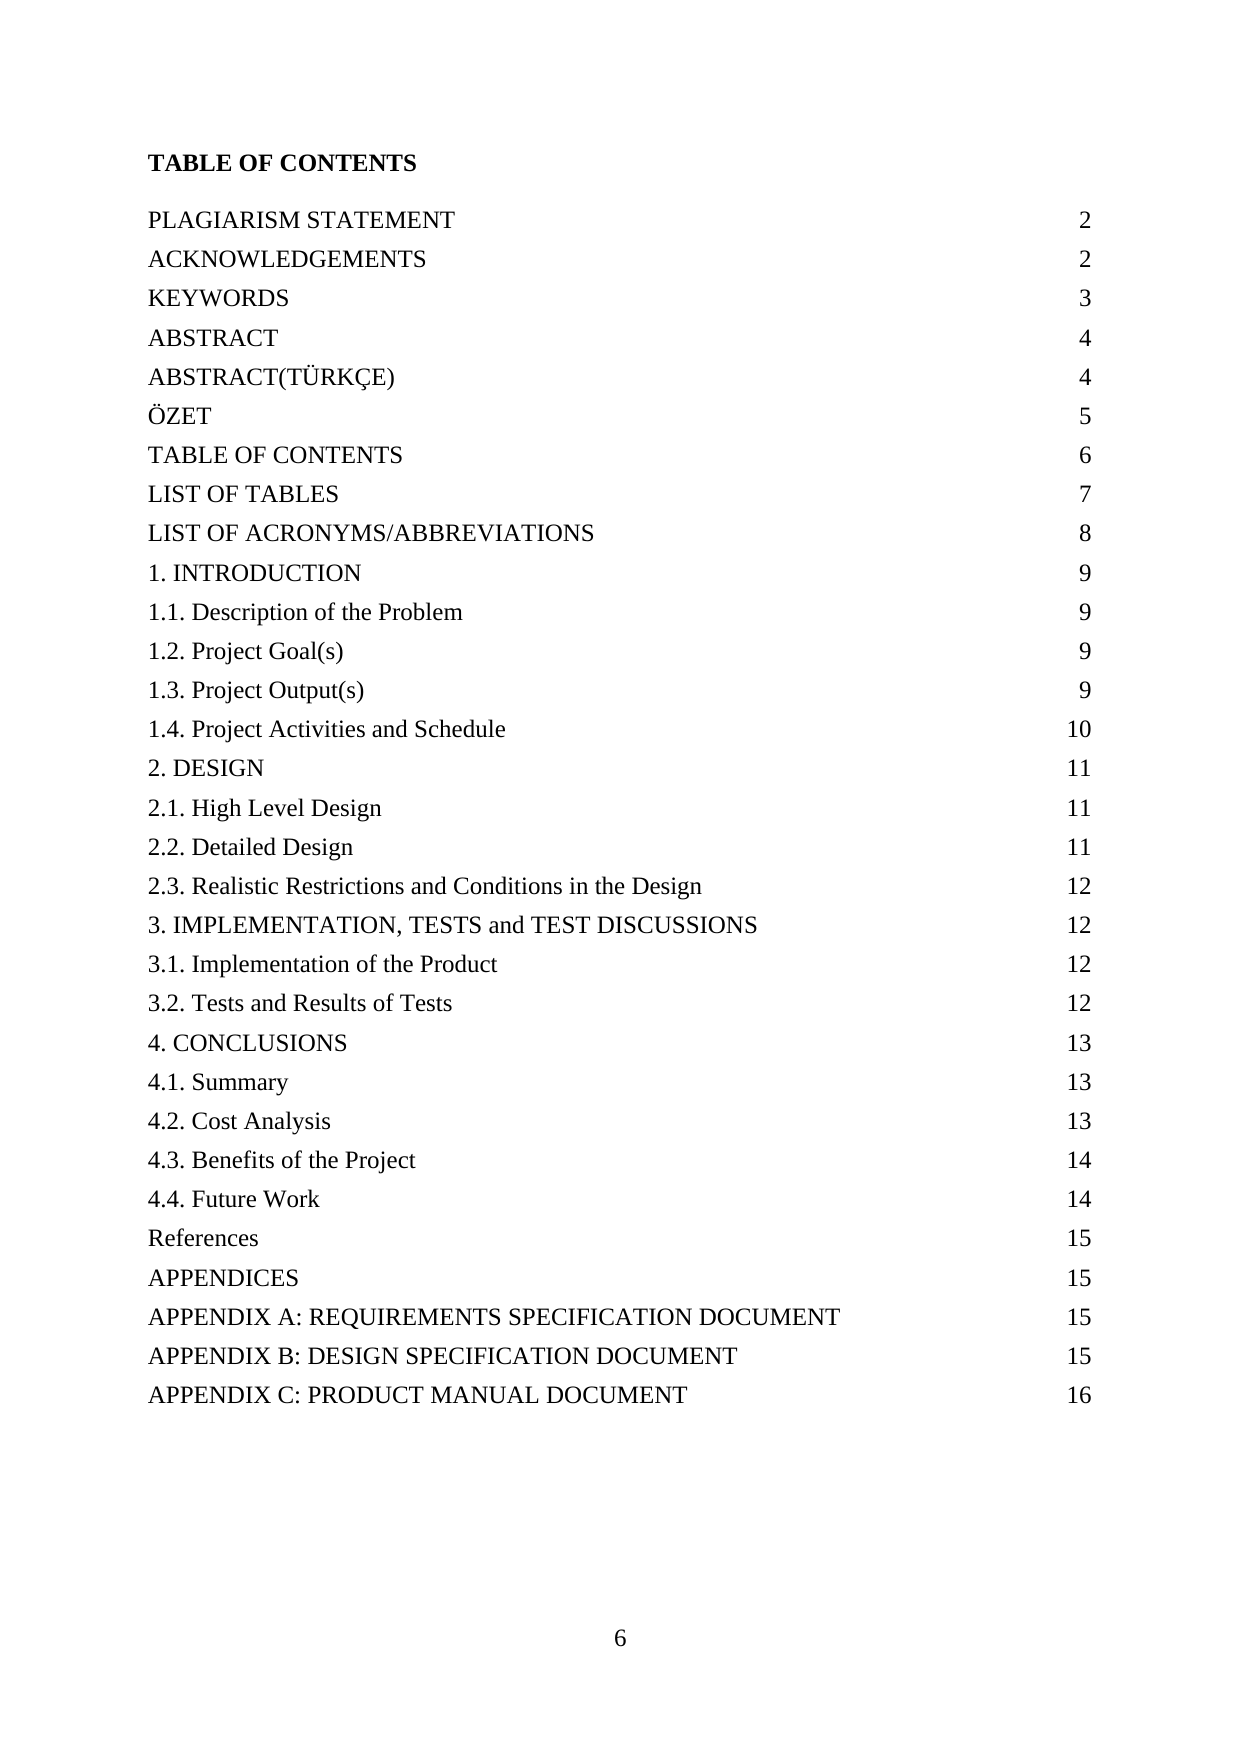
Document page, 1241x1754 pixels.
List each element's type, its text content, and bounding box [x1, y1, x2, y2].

subtitle TABLE OF CONTENTS [148, 148, 1092, 176]
